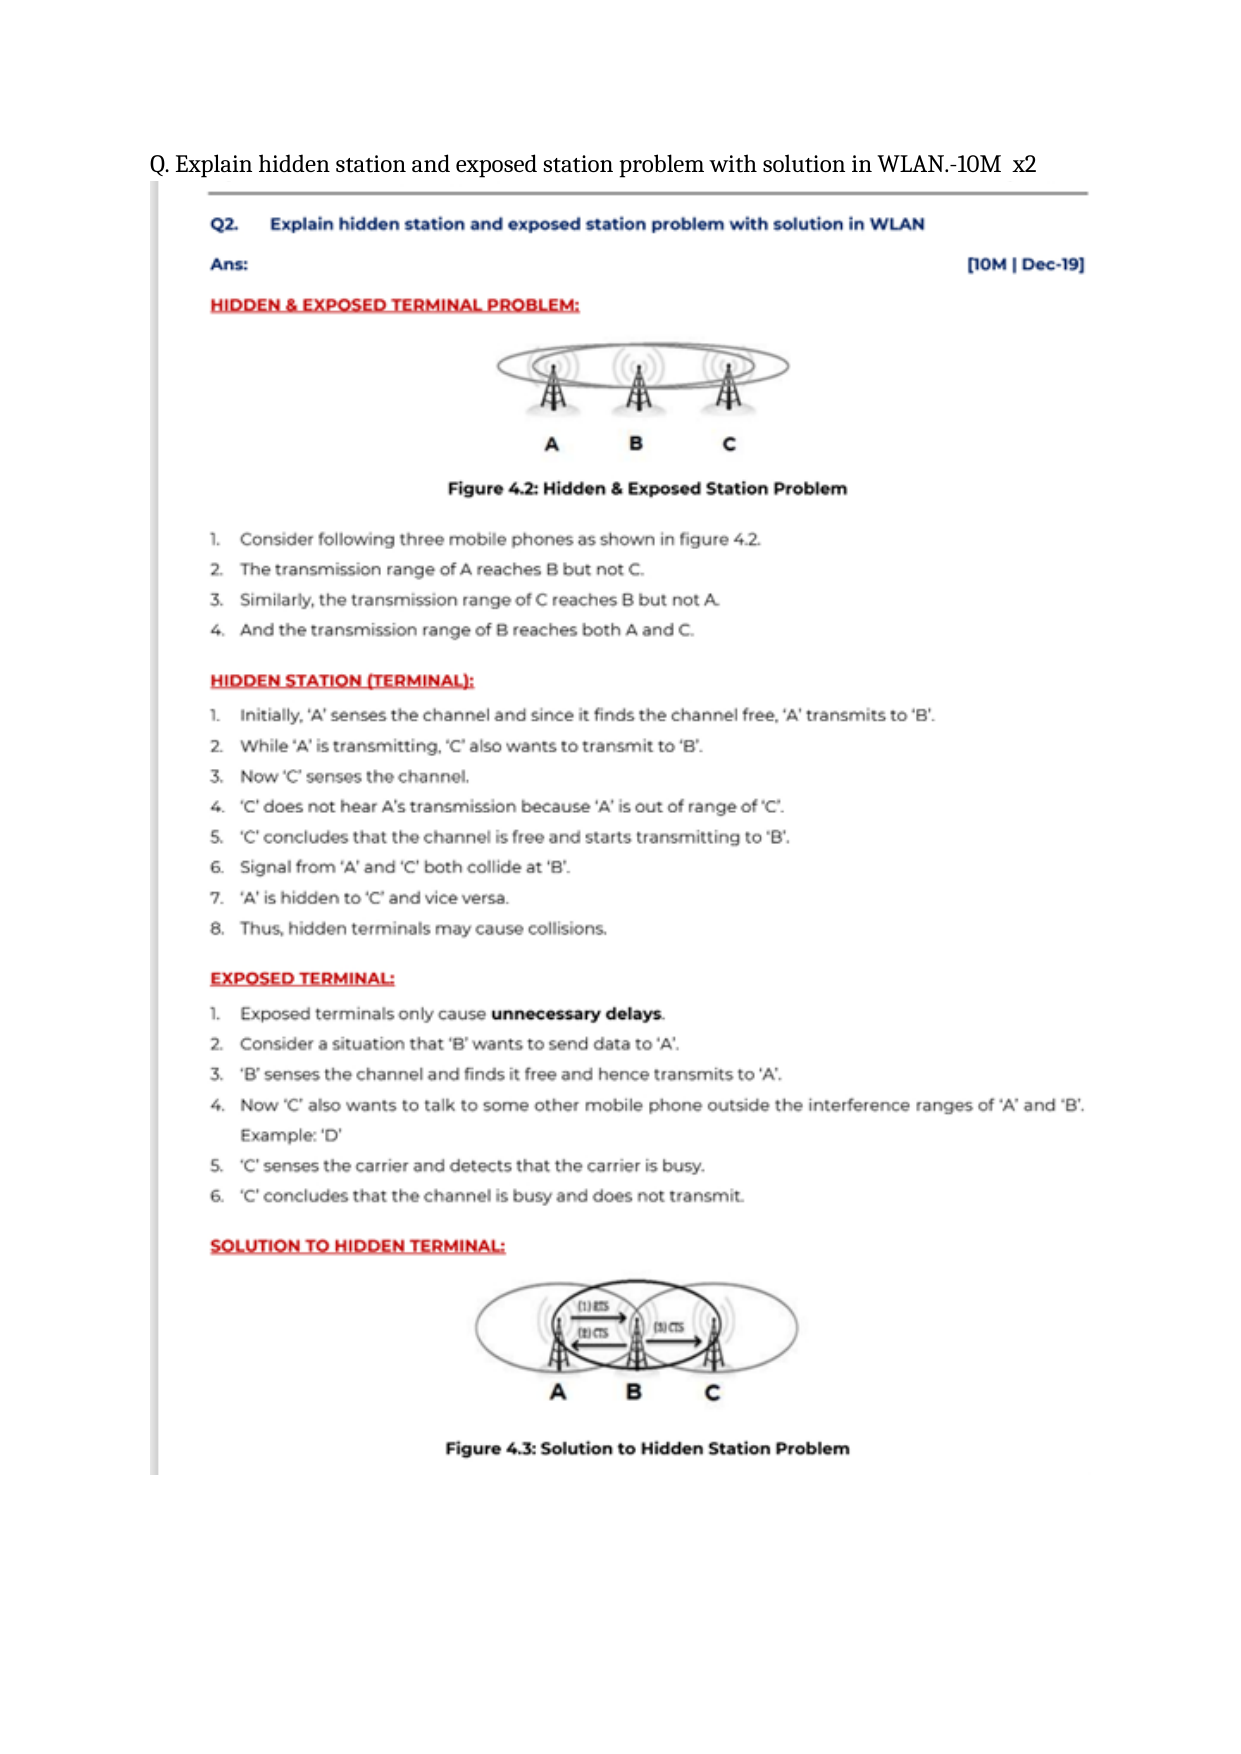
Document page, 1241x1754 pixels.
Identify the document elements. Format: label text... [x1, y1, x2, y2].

picture [150, 181, 1127, 1475]
text Q. Explain hidden station and exposed station problem with solution in WLAN.-10M x2 [150, 150, 1090, 181]
